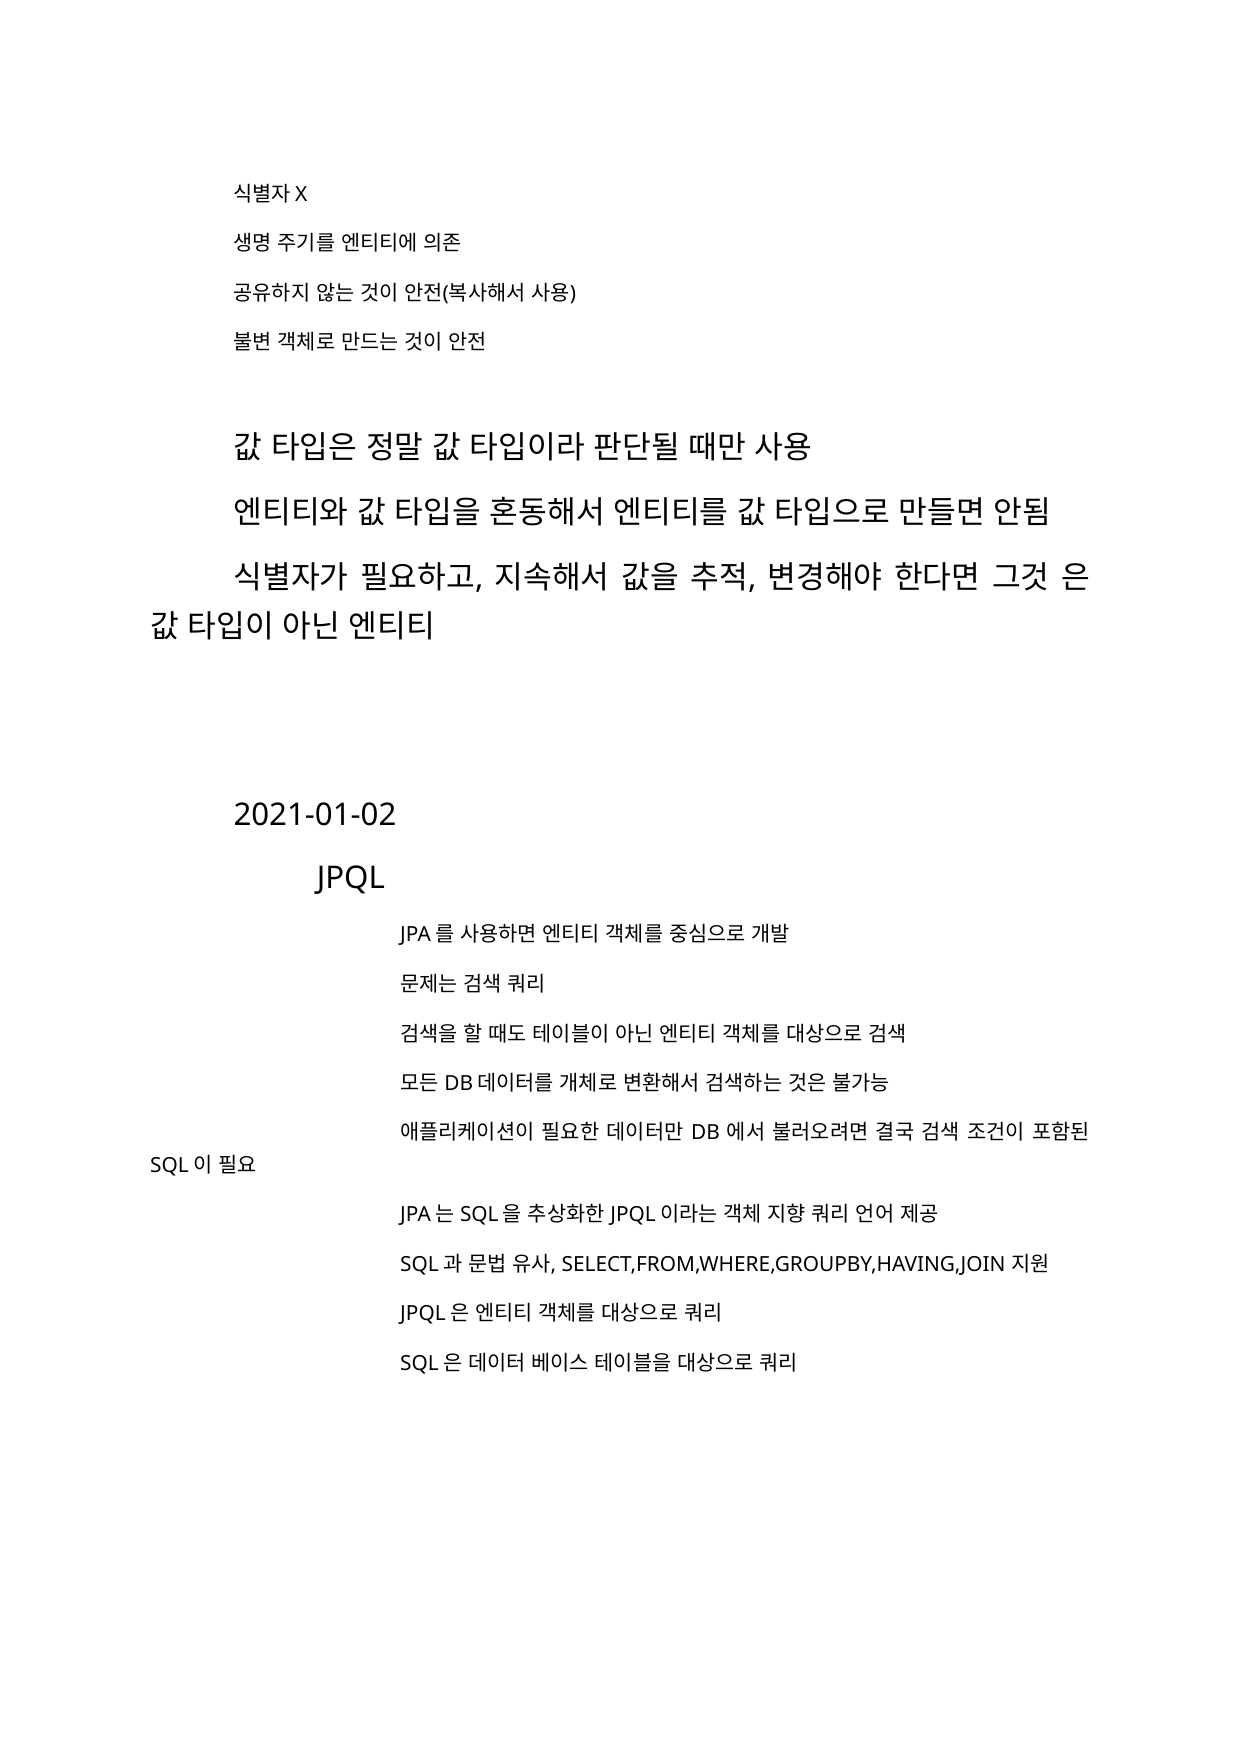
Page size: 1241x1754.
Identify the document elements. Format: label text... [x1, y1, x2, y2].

text 식별자가 필요하고, 지속해서 값을 추적, 변경해야 한다면 그것 은 값 타입이 아닌 엔티티 [150, 553, 1090, 647]
text 모든 DB데이터를 개체로 변환해서 검색하는 것은 불가능 [150, 1066, 1090, 1097]
text SQL은 데이터 베이스 테이블을 대상으로 쿼리 [150, 1346, 1090, 1376]
text 생명 주기를 엔티티에 의존 [150, 227, 1090, 257]
text 검색을 할 때도 테이블이 아닌 엔티티 객체를 대상으로 검색 [150, 1017, 1090, 1047]
text 엔티티와 값 타입을 혼동해서 엔티티를 값 타입으로 만들면 안됨 [150, 487, 1090, 532]
text 불변 객체로 만드는 것이 안전 [150, 325, 1090, 355]
text 식별자X [150, 177, 1090, 207]
text SQL과 문법 유사, SELECT,FROM,WHERE,GROUPBY,HAVING,JOIN 지원 [150, 1247, 1090, 1277]
text JPQL은 엔티티 객체를 대상으로 쿼리 [150, 1296, 1090, 1327]
text 2021-01-02 [150, 792, 1090, 835]
text JPA를 사용하면 엔티티 객체를 중심으로 개발 [150, 917, 1090, 948]
text 애플리케이션이 필요한 데이터만 DB 에서 불러오려면 결국 검색 조건이 포함된 SQL이 필요 [150, 1116, 1090, 1179]
text JPA는 SQL을 추상화한 JPQL이라는 객체 지향 쿼리 언어 제공 [150, 1198, 1090, 1228]
text 공유하지 않는 것이 안전(복사해서 사용) [150, 276, 1090, 306]
text JPQL [150, 855, 1090, 897]
text 값 타입은 정말 값 타입이라 판단될 때만 사용 [150, 422, 1090, 467]
text 문제는 검색 쿼리 [150, 968, 1090, 998]
